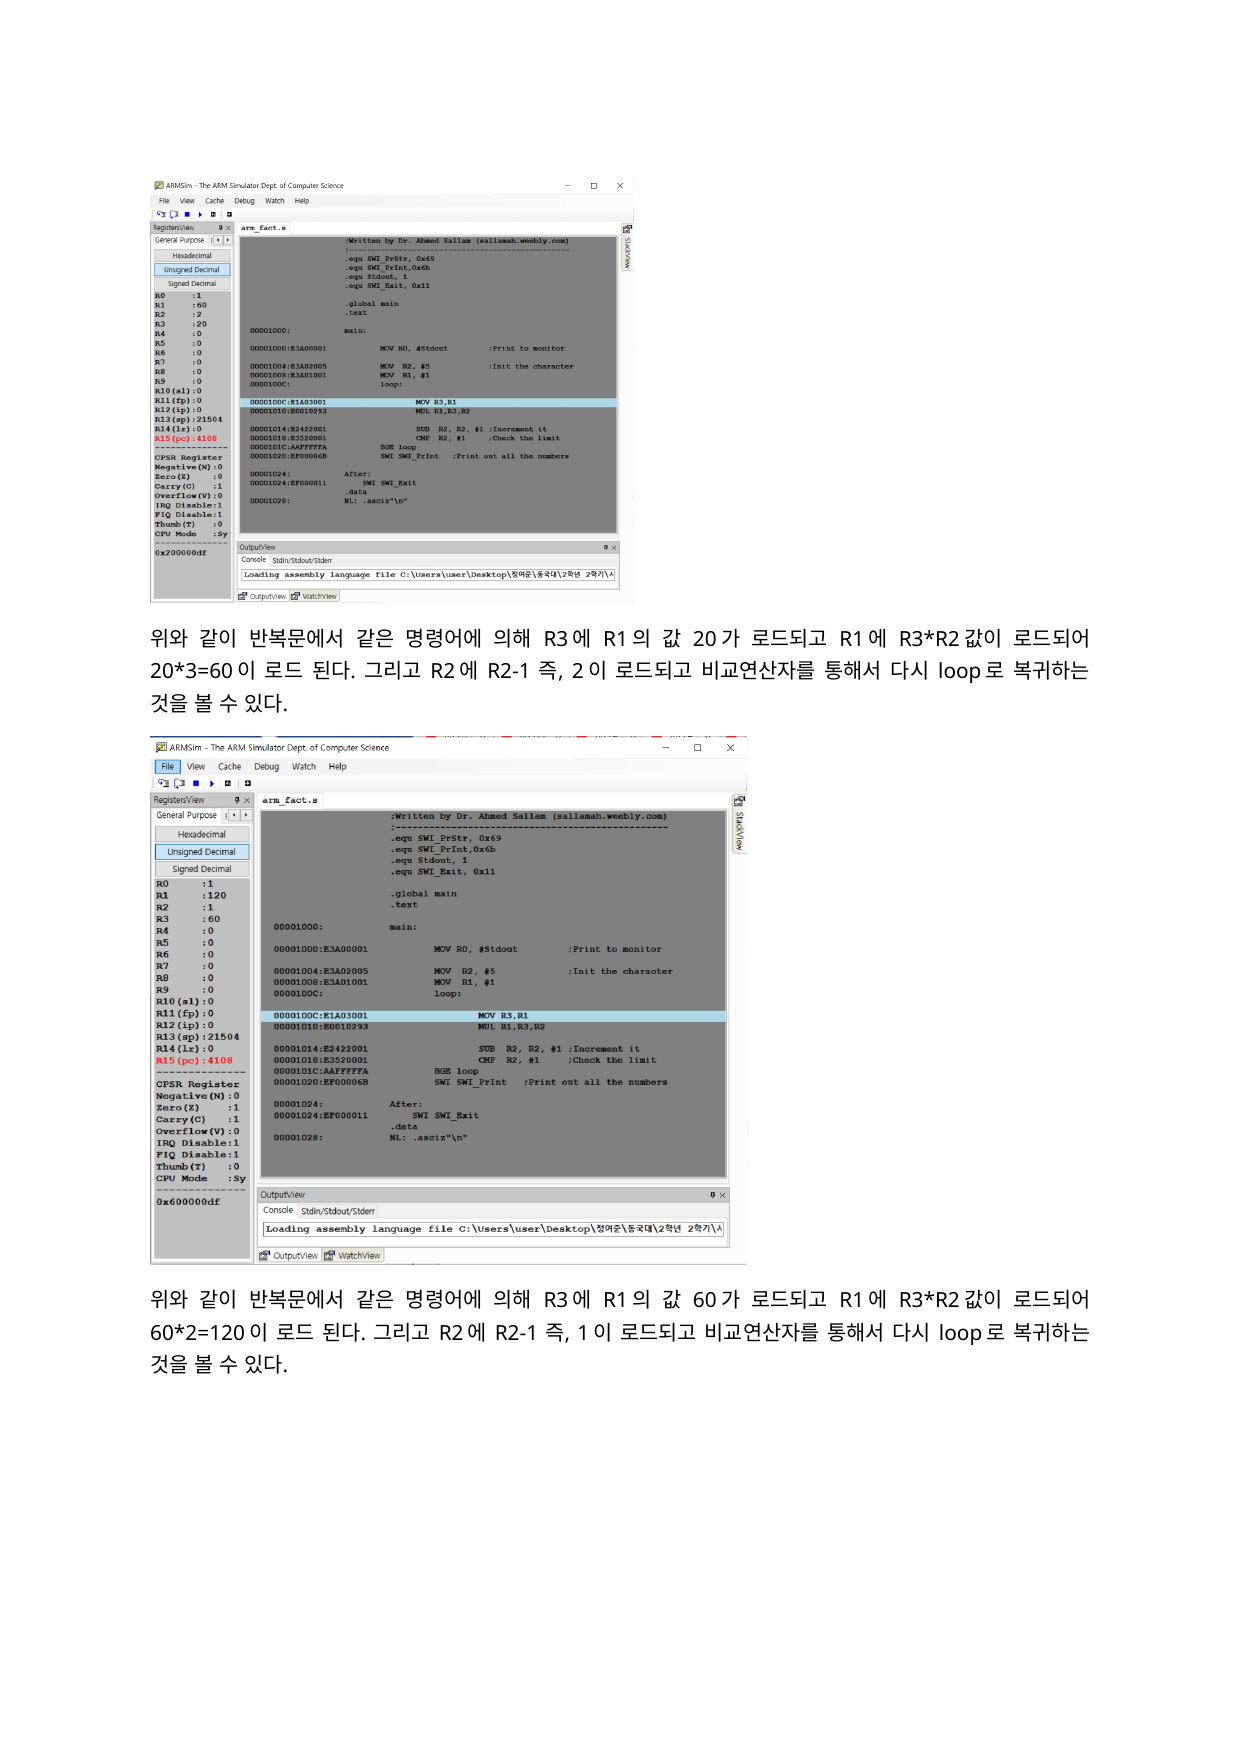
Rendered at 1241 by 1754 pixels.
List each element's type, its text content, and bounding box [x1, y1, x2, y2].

picture [150, 736, 748, 1265]
picture [150, 177, 634, 603]
text 위와 같이 반복문에서 같은 명령어에 의해 R3에 R1의 값 60가 로드되고 R1에 R3*R2값이 로드되어 60*2=120이 로드 된다. 그리고 R2에 R2-1 즉, 1이 로드되고 비교연산자를 통해서 다시 loop로 복귀하는 것을 볼 수 있다. [150, 1283, 1090, 1379]
text 위와 같이 반복문에서 같은 명령어에 의해 R3에 R1의 값 20가 로드되고 R1에 R3*R2값이 로드되어 20*3=60이 로드 된다. 그리고 R2에 R2-1 즉, 2이 로드되고 비교연산자를 통해서 다시 loop로 복귀하는 것을 볼 수 있다. [150, 622, 1090, 718]
